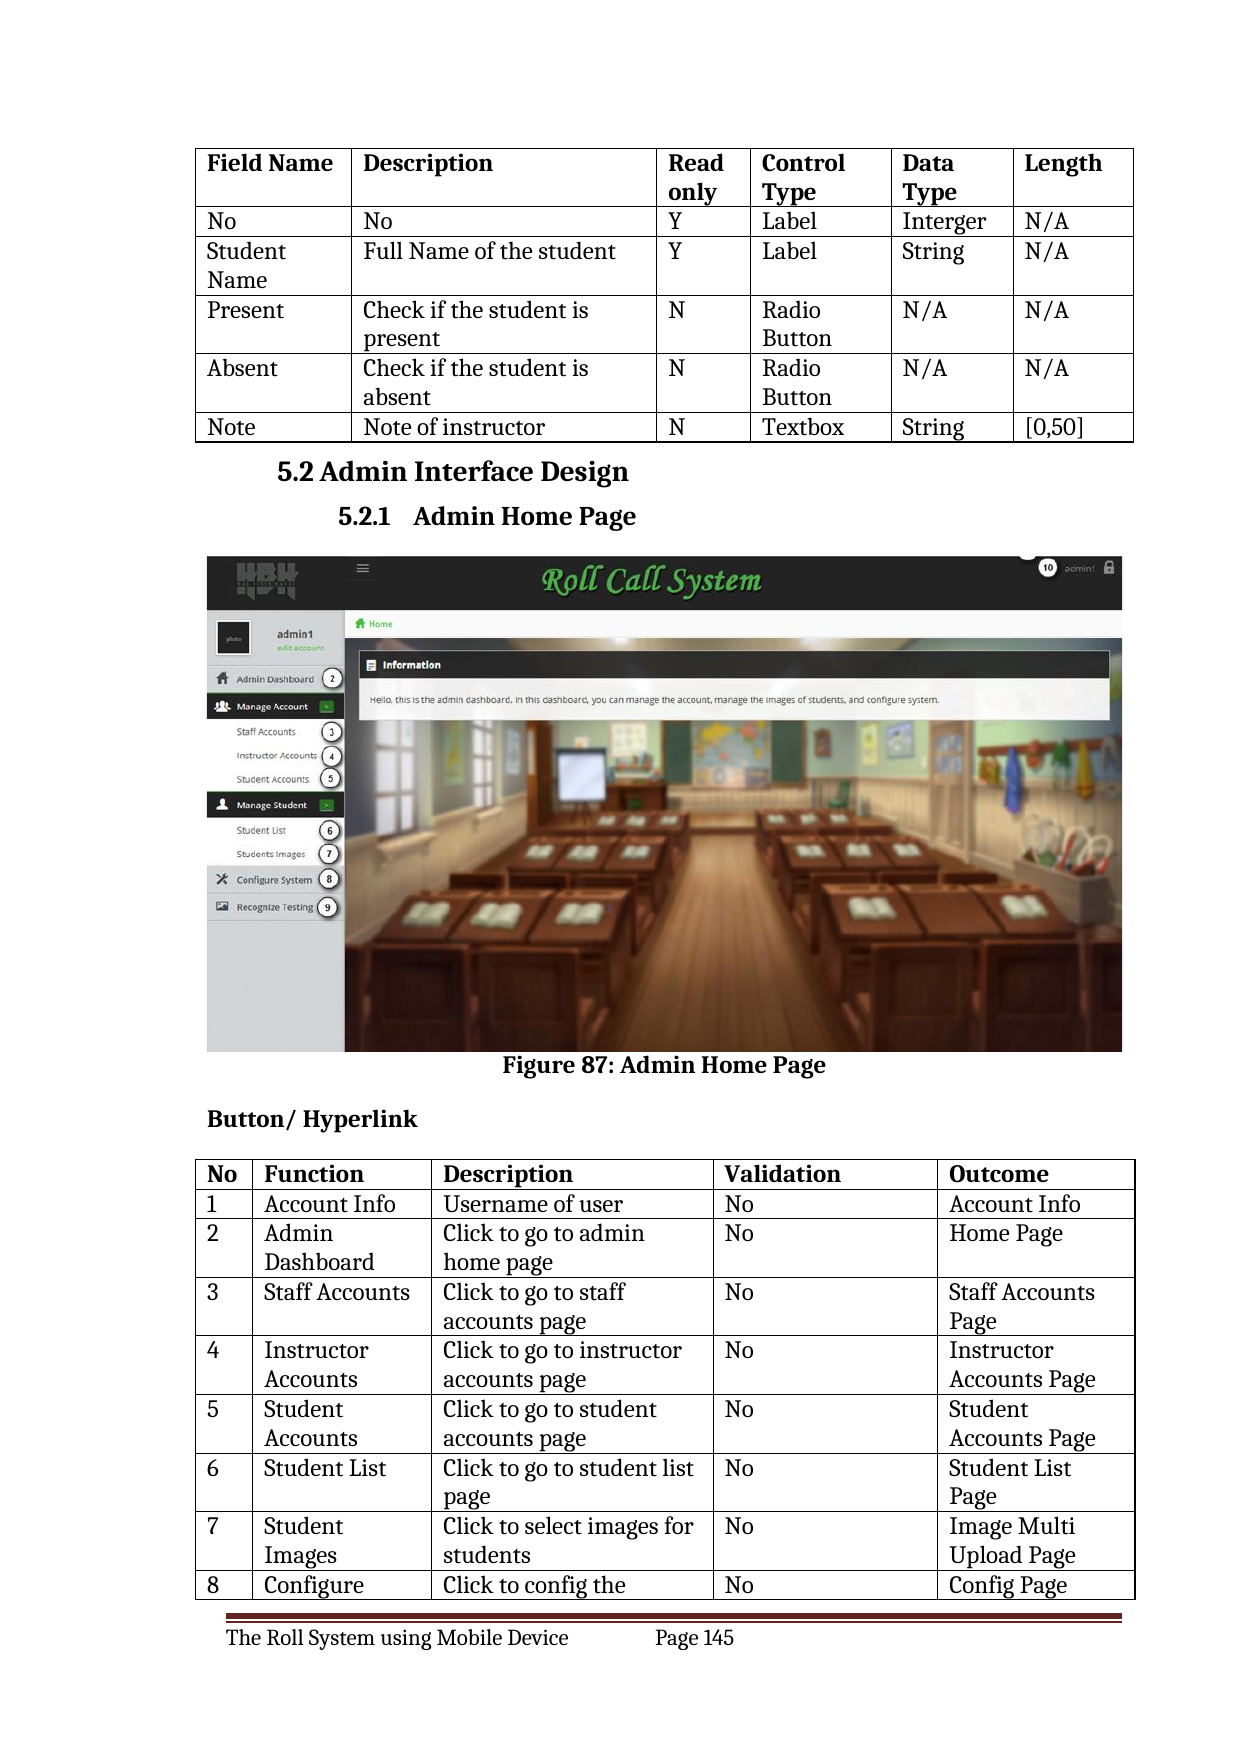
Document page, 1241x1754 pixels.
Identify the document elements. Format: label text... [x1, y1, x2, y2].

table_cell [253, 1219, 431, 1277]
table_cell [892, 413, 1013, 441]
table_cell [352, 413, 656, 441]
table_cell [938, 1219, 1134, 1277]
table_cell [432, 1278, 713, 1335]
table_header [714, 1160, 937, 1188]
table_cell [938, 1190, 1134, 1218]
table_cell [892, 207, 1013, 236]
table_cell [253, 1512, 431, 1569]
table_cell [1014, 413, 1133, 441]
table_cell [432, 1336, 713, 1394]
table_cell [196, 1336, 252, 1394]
subtitle Admin Interface Design [277, 455, 1122, 488]
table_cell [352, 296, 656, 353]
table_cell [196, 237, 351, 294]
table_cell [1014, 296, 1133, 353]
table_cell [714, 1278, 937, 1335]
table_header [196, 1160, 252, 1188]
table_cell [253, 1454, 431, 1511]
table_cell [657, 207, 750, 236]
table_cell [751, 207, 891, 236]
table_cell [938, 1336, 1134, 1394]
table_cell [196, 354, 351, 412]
picture [206, 540, 1123, 1052]
subtitle Admin Home Page [338, 501, 1122, 532]
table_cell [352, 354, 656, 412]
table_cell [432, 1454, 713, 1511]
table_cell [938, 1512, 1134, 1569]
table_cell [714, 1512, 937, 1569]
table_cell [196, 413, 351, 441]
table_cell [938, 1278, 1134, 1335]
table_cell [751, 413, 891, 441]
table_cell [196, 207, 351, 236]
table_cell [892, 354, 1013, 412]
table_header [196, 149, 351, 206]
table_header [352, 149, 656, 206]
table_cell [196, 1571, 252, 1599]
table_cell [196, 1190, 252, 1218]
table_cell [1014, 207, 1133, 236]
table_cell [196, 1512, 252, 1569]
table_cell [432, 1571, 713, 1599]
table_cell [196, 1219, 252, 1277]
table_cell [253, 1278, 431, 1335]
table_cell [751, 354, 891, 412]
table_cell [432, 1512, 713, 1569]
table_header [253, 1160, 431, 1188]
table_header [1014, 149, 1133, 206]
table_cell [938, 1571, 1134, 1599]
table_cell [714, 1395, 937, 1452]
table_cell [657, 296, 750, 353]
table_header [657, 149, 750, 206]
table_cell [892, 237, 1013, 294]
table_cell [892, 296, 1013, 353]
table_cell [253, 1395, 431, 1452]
text Figure 87: Admin Home Page [207, 1052, 1122, 1080]
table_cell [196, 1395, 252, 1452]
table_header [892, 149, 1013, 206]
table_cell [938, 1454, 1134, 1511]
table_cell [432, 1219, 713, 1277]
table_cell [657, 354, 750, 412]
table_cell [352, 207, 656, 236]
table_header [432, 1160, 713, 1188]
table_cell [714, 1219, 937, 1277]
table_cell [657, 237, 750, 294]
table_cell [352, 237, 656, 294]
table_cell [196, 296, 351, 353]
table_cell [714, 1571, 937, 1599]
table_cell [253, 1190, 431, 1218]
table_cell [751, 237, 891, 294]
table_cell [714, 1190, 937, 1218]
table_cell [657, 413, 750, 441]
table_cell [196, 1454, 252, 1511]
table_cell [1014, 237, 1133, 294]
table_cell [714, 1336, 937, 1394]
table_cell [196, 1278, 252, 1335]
text Button/ Hyperlink [207, 1105, 1122, 1134]
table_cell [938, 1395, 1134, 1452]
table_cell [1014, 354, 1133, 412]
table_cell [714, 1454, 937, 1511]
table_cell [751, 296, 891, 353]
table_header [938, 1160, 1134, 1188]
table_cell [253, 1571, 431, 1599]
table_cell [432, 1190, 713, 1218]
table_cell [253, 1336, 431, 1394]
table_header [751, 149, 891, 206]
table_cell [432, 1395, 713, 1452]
